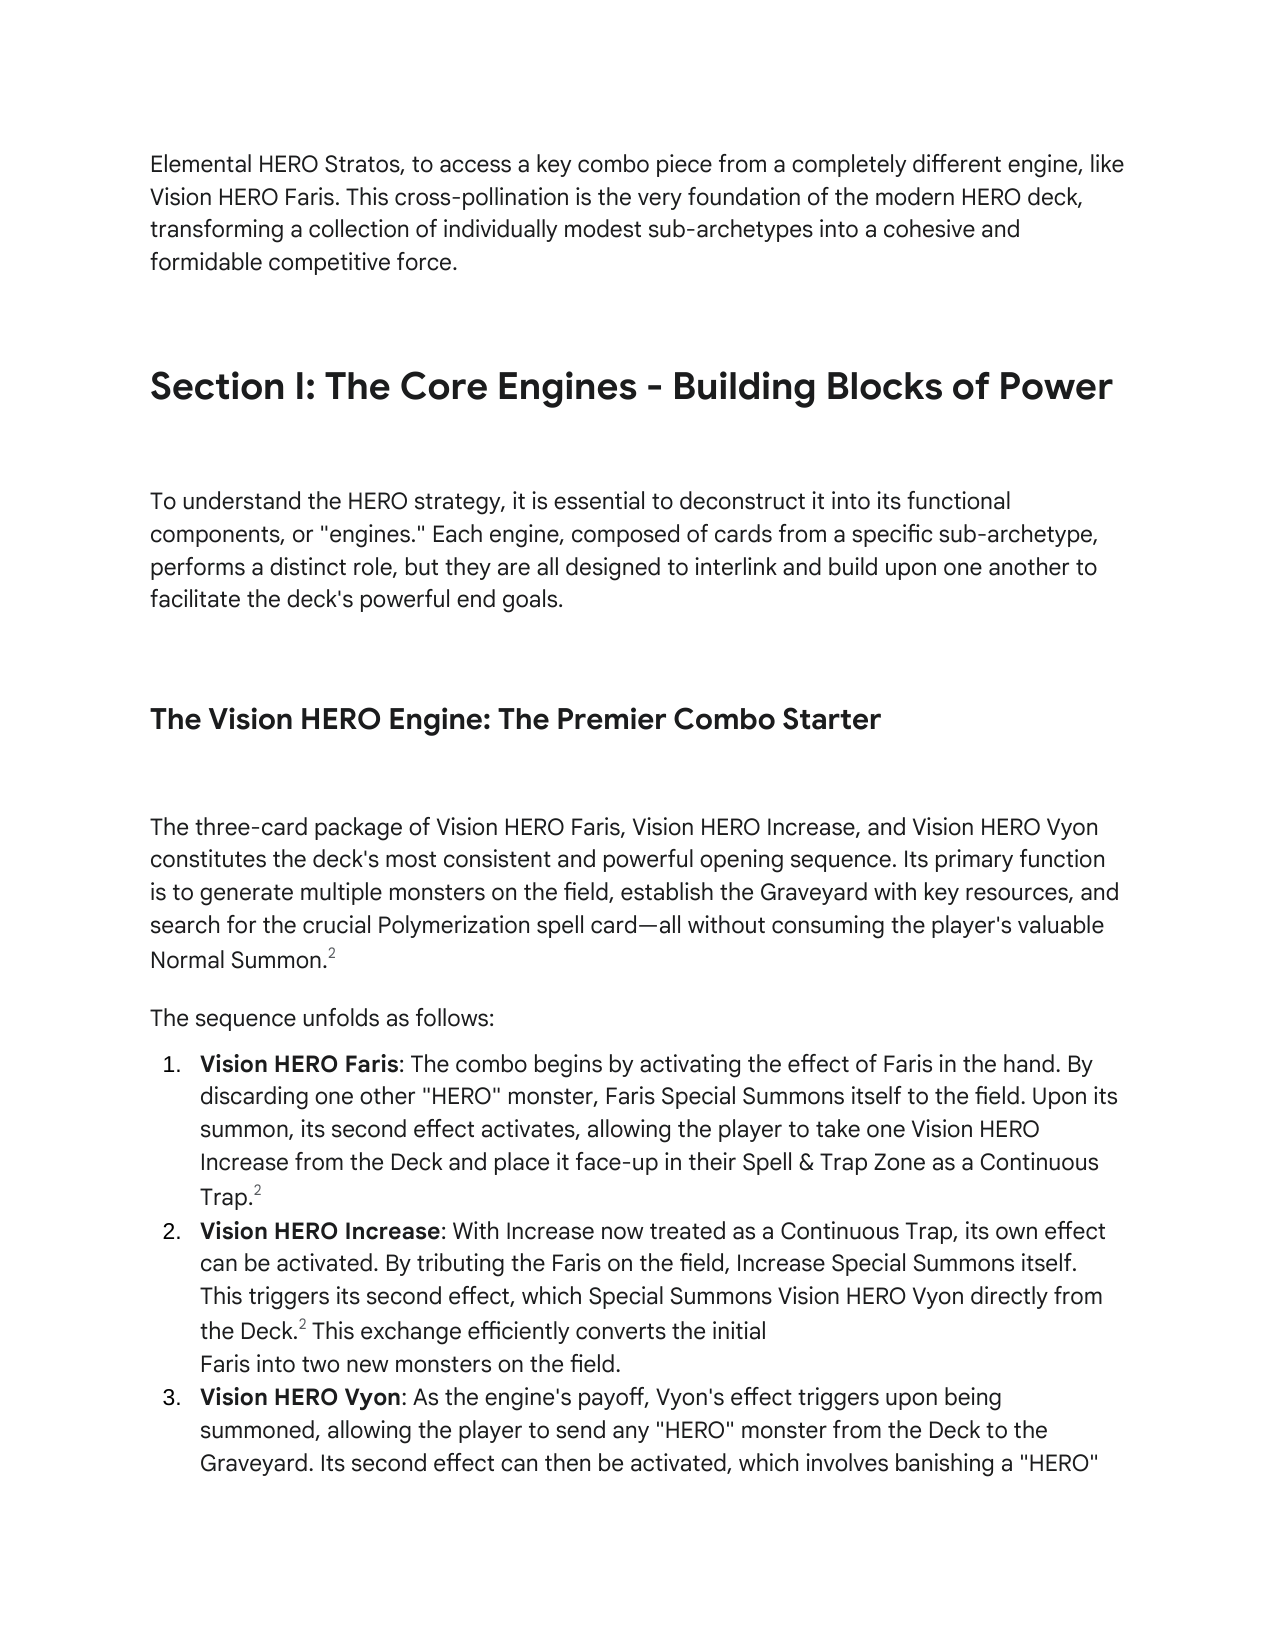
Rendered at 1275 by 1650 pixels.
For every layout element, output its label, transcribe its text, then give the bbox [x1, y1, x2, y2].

subtitle The Vision HERO Engine: The Premier Combo Starter [150, 701, 1125, 737]
text Elemental HERO Stratos, to access a key combo piece from a completely different engine, like Vision HERO Faris. This cross-pollination is the very foundation of the modern HERO deck, transforming a collection of individually modest sub-archetypes into a cohesive and formidable competitive force. [150, 150, 1125, 277]
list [162, 1383, 1125, 1478]
subtitle Section I: The Core Engines - Building Blocks of Power [150, 363, 1125, 411]
list Vision HERO Faris: The combo begins by activating the effect of Faris in the hand. By discarding one other "HERO" monster, Faris Special Summons itself to the field. Upon its summon, its second effect activates, allowing the player to take one Vision HERO Increase from the Deck and place it face-up in their Spell & Trap Zone as a Continuous Trap.2 [162, 1050, 1125, 1212]
list Vision HERO Increase: With Increase now treated as a Continuous Trap, its own effect can be activated. By tributing the Faris on the field, Increase Special Summons itself. This triggers its second effect, which Special Summons Vision HERO Vyon directly from the Deck.2 This exchange efficiently converts the initial Faris into two new monsters on the field. [162, 1217, 1125, 1379]
text The sequence unfolds as follows: [150, 1005, 1125, 1033]
text To understand the HERO strategy, it is essential to deconstruct it into its functional components, or "engines." Each engine, composed of cards from a specific sub-archetype, performs a distinct role, but they are all designed to interlink and build upon one another to facilitate the deck's powerful end goals. [150, 487, 1125, 614]
text The three-card package of Vision HERO Faris, Vision HERO Increase, and Vision HERO Vyon constitutes the deck's most consistent and powerful opening sequence. Its primary function is to generate multiple monsters on the field, establish the Graveyard with key resources, and search for the crucial Polymerization spell card—all without consuming the player's valuable Normal Summon.2 [150, 813, 1125, 975]
